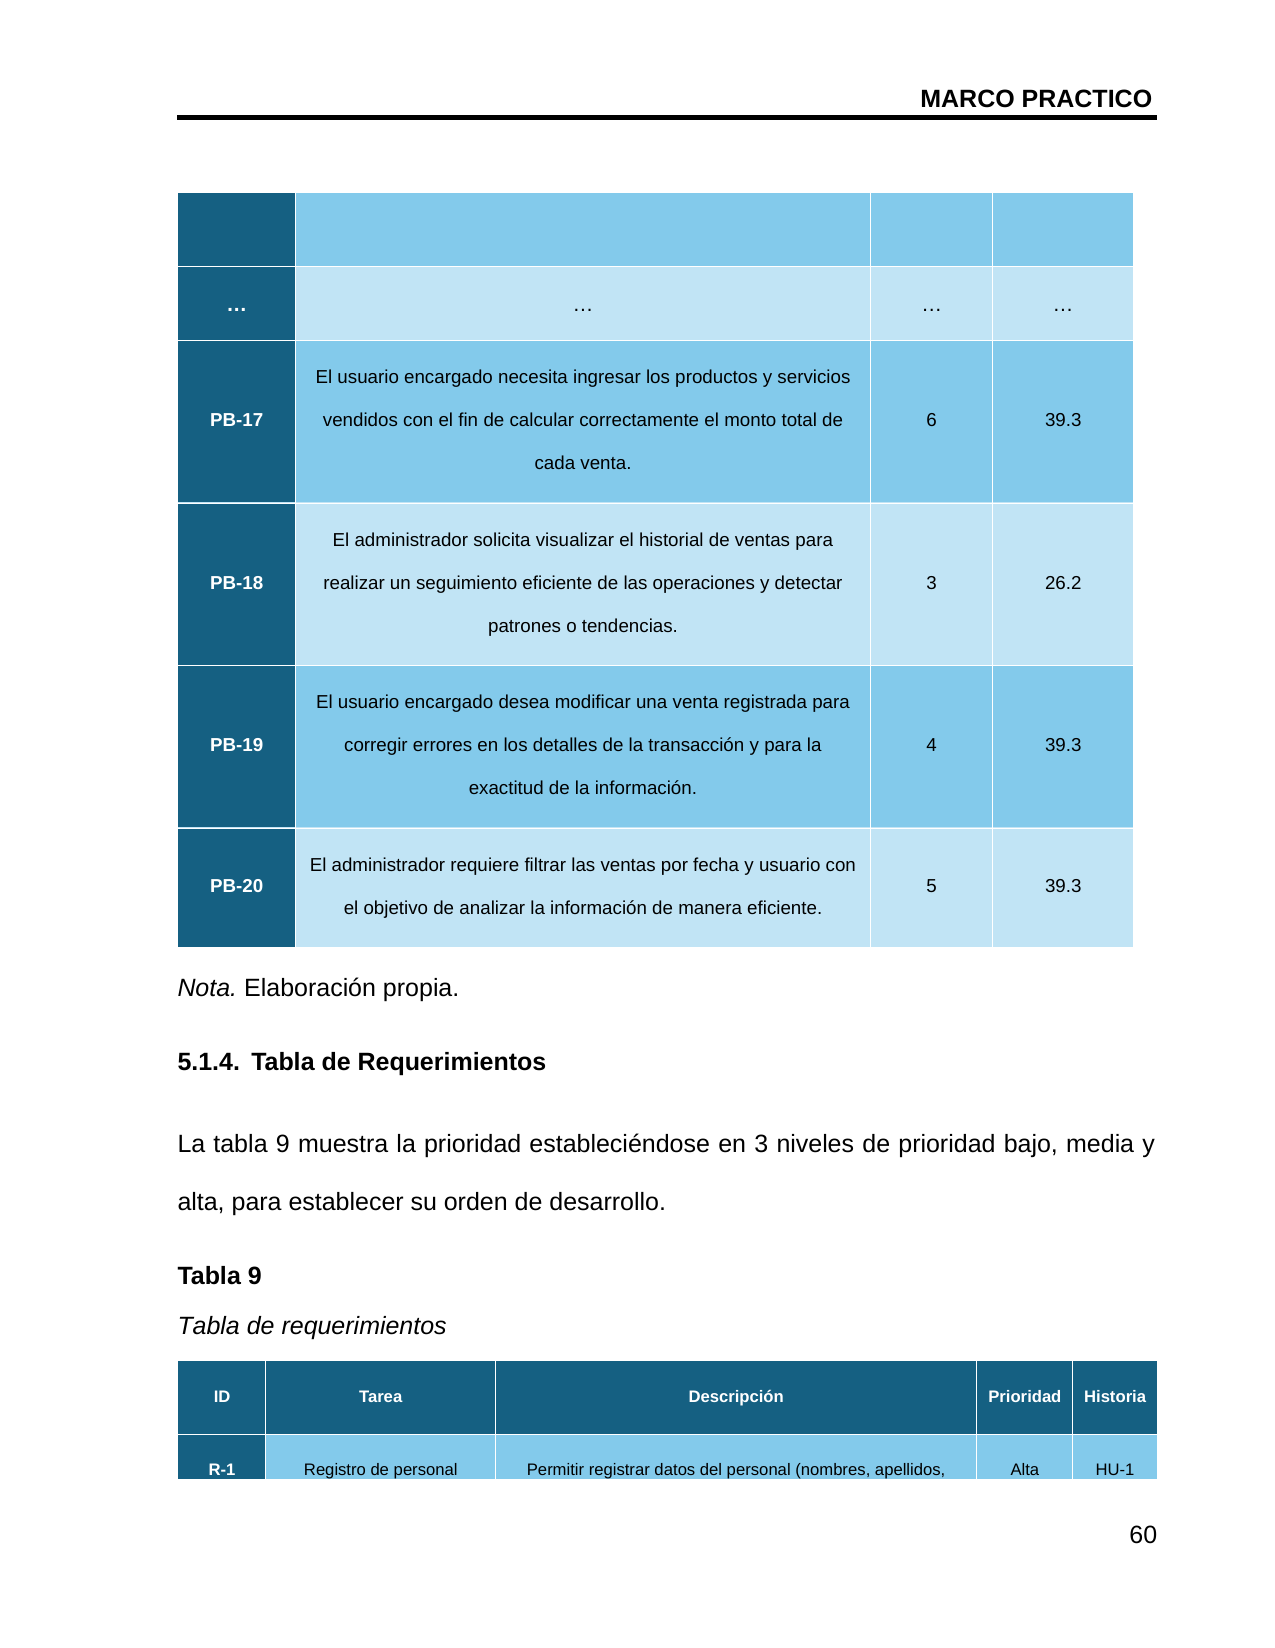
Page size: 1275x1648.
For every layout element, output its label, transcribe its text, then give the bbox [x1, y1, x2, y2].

table_cell … [296, 267, 870, 340]
table_cell … [993, 267, 1133, 340]
table_cell … [993, 193, 1133, 266]
table_header Historia [1073, 1361, 1157, 1434]
text Nota. Elaboración propia. [177, 973, 1157, 1002]
table_cell PB-19 [178, 666, 295, 827]
table_cell 39.3 [993, 341, 1133, 502]
table_cell PB-20 [178, 829, 295, 947]
table_cell El usuario encargado desea modificar una venta registrada para corregir errores en los detalles de la transacción y para la exactitud de la información. [296, 666, 870, 827]
table_cell 4 [871, 666, 992, 827]
text Tabla de requerimientos [177, 1311, 1157, 1339]
table_cell … [871, 267, 992, 340]
table_cell Alta [977, 1435, 1072, 1479]
table_header Tarea [266, 1361, 495, 1434]
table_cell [496, 1435, 976, 1479]
table_header Descripción [496, 1361, 976, 1434]
text Tabla 9 [177, 1261, 1157, 1290]
subtitle Tabla de Requerimientos [177, 1047, 1157, 1076]
table_cell … [178, 267, 295, 340]
table_cell … [178, 193, 295, 266]
table_cell 5 [871, 829, 992, 947]
table_cell El administrador requiere filtrar las ventas por fecha y usuario con el objetivo de analizar la información de manera eficiente. [296, 829, 870, 947]
table_cell PB-17 [178, 341, 295, 502]
table_cell 6 [871, 341, 992, 502]
table_cell PB-18 [178, 504, 295, 665]
text La tabla 9 muestra la prioridad estableciéndose en 3 niveles de prioridad bajo, media y alta, para establecer su orden de desarrollo. [177, 1129, 1157, 1216]
table_cell 3 [871, 504, 992, 665]
table_cell 39.3 [993, 666, 1133, 827]
table_cell … [871, 193, 992, 266]
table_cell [266, 1435, 495, 1479]
table_cell … [296, 193, 870, 266]
table_cell R-1 [178, 1435, 265, 1479]
table_cell El administrador solicita visualizar el historial de ventas para realizar un seguimiento eficiente de las operaciones y detectar patrones o tendencias. [296, 504, 870, 665]
table_cell 26.2 [993, 504, 1133, 665]
table_header ID [178, 1361, 265, 1434]
table_cell El usuario encargado necesita ingresar los productos y servicios vendidos con el fin de calcular correctamente el monto total de cada venta. [296, 341, 870, 502]
table_header Prioridad [977, 1361, 1072, 1434]
table_cell HU-1 [1073, 1435, 1157, 1479]
table_cell 39.3 [993, 829, 1133, 947]
